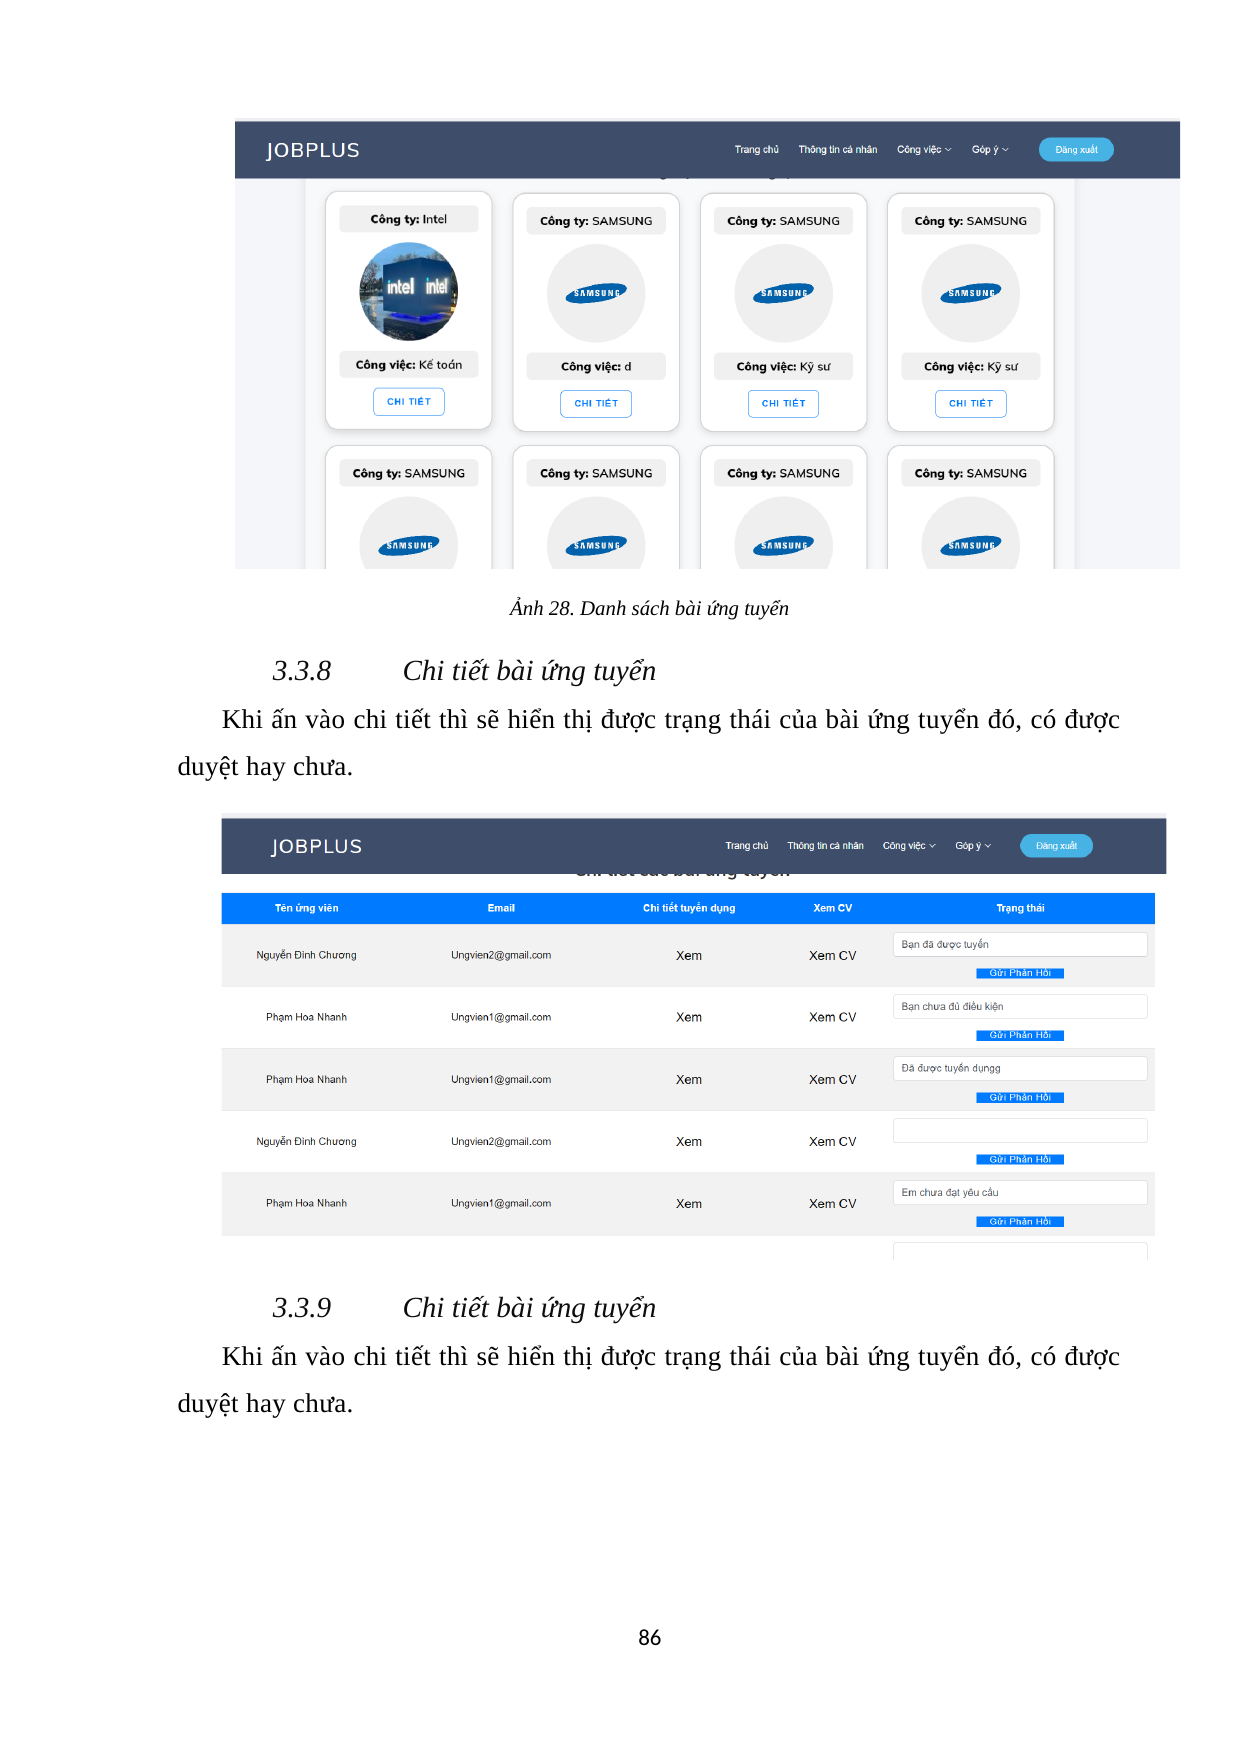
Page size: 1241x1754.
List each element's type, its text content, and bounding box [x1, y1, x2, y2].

subtitle Chi tiết bài ứng tuyển [273, 1290, 1122, 1323]
picture [221, 813, 1167, 1260]
text Khi ấn vào chi tiết thì sẽ hiển thị được trạng thái của bài ứng tuyển đó, có được duyệt hay chưa. [177, 1340, 1122, 1418]
subtitle Chi tiết bài ứng tuyển [273, 653, 1122, 687]
text Khi ấn vào chi tiết thì sẽ hiển thị được trạng thái của bài ứng tuyển đó, có được duyệt hay chưa. [177, 703, 1122, 781]
picture [235, 118, 1180, 569]
